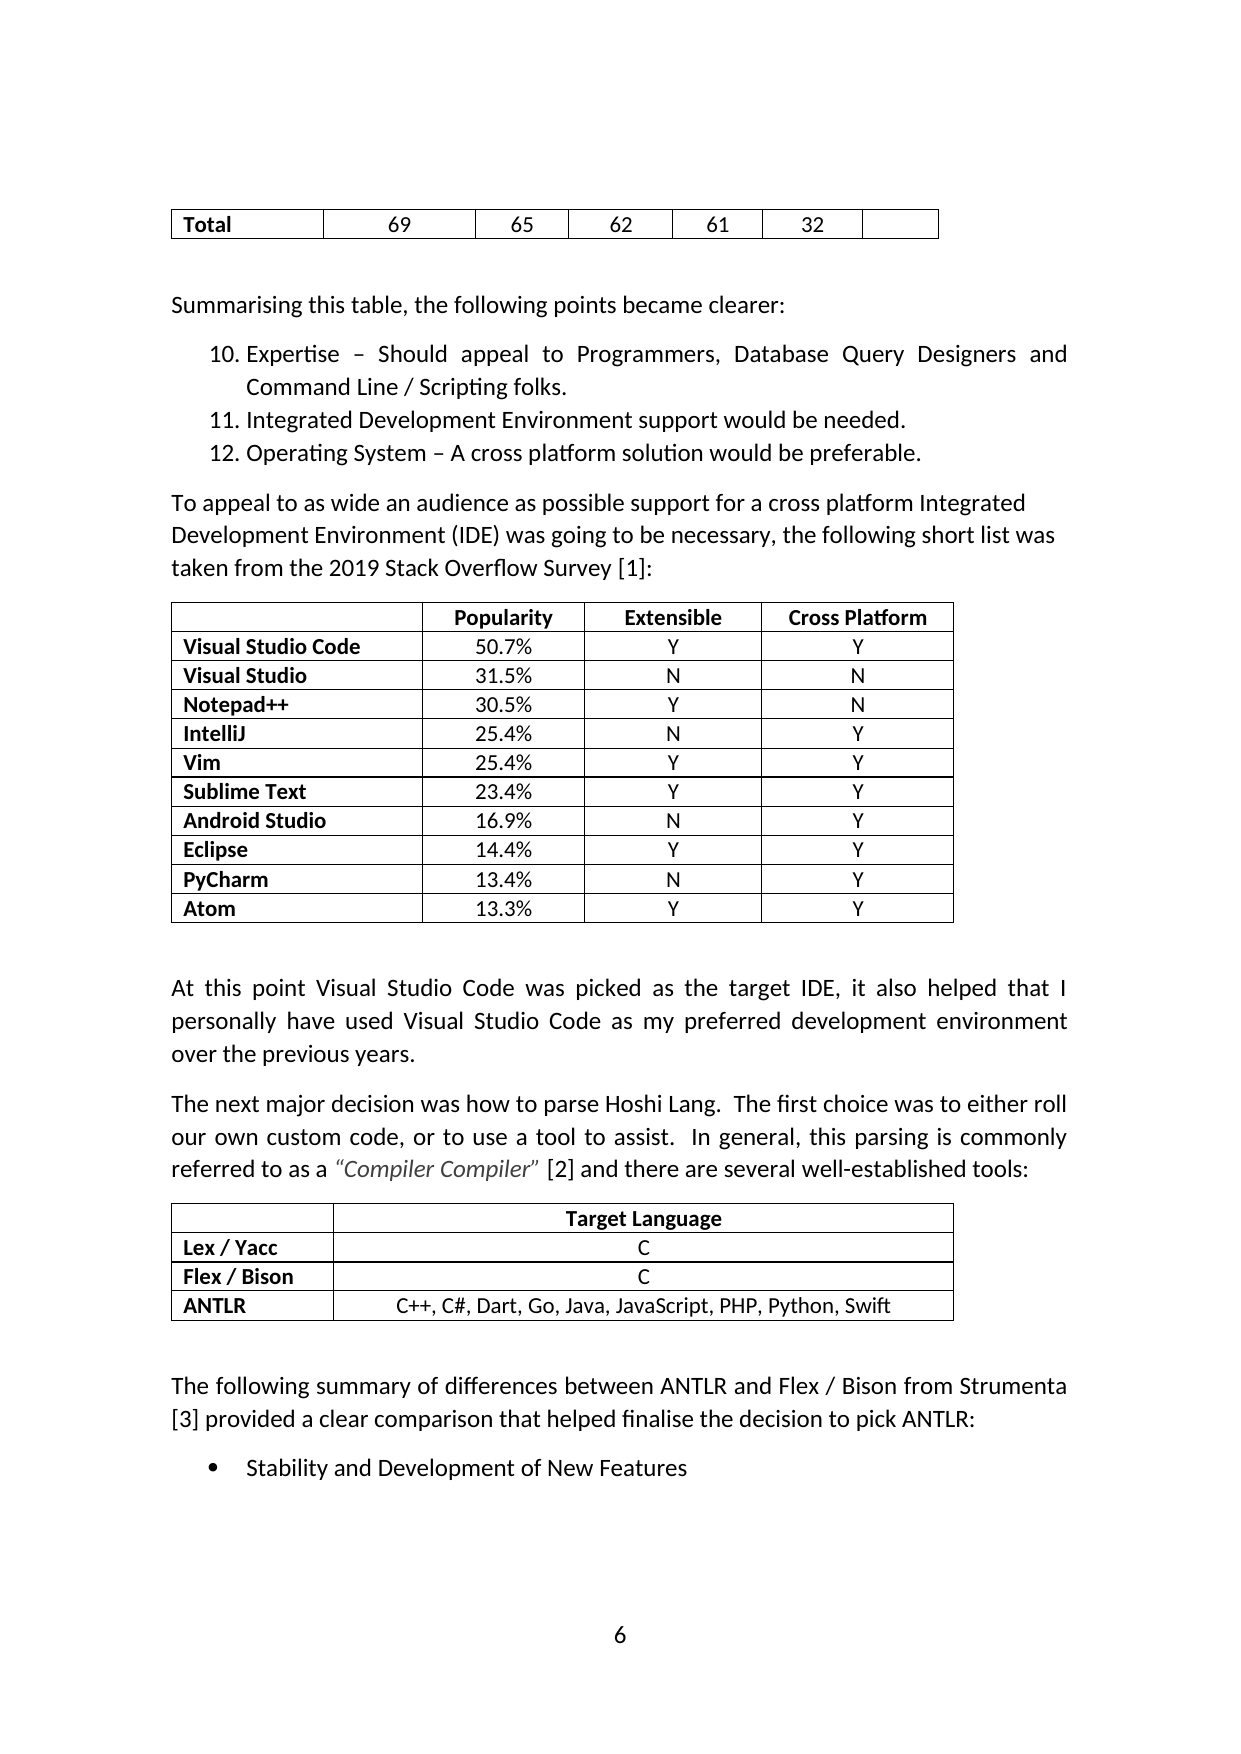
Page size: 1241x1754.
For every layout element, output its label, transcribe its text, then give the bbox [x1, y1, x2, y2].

table_cell Visual Studio [172, 661, 422, 689]
table_cell 31.5% [423, 661, 584, 689]
table_cell 25.4% [423, 719, 584, 747]
list Expertise – Should appeal to Programmers, Database Query Designers and Command Line / Scripting folks. [209, 338, 1069, 402]
text The following summary of differences between ANTLR and Flex / Bison from Strumenta provided a clear comparison that helped finalise the decision to pick ANTLR: [171, 1370, 1069, 1433]
table_cell N [585, 807, 761, 834]
table_cell Y [585, 836, 761, 864]
table_cell Atom [172, 894, 422, 922]
table_cell Y [762, 632, 953, 660]
table_cell Flex / Bison [172, 1263, 333, 1290]
table_cell 32 [763, 210, 862, 238]
table_cell Eclipse [172, 836, 422, 864]
table_cell N [585, 719, 761, 747]
table_header [172, 603, 422, 631]
table_cell Y [585, 749, 761, 776]
table_cell C++, C#, Dart, Go, Java, JavaScript, PHP, Python, Swift [334, 1291, 953, 1319]
table_cell Y [762, 865, 953, 893]
table_cell Y [762, 719, 953, 747]
table_cell Y [762, 836, 953, 864]
table_cell 69 [324, 210, 475, 238]
table_cell Total [172, 210, 323, 238]
table_cell PyCharm [172, 865, 422, 893]
table_cell N [762, 690, 953, 718]
list Integrated Development Environment support would be needed. [209, 404, 1069, 435]
table_cell N [585, 865, 761, 893]
list Operating System – A cross platform solution would be preferable. [209, 437, 1069, 468]
table_cell N [585, 661, 761, 689]
table_cell 13.3% [423, 894, 584, 922]
table_cell C [334, 1233, 953, 1261]
table_cell [863, 210, 938, 238]
table_cell 62 [569, 210, 672, 238]
table_cell 61 [673, 210, 762, 238]
table_cell 25.4% [423, 749, 584, 776]
table_cell Y [585, 894, 761, 922]
table_header Cross Platform [762, 603, 953, 631]
table_cell ANTLR [172, 1291, 333, 1319]
table_cell 50.7% [423, 632, 584, 660]
text To appeal to as wide an audience as possible support for a cross platform Integrated Development Environment (IDE) was going to be necessary, the following short list was taken from the 2019 Stack Overflow Survey : [171, 487, 1069, 583]
table_cell Notepad++ [172, 690, 422, 718]
table_cell IntelliJ [172, 719, 422, 747]
table_cell Visual Studio Code [172, 632, 422, 660]
table_cell 14.4% [423, 836, 584, 864]
text At this point Visual Studio Code was picked as the target IDE, it also helped that I personally have used Visual Studio Code as my preferred development environment over the previous years. [171, 972, 1069, 1069]
table_header Extensible [585, 603, 761, 631]
table_cell Sublime Text [172, 778, 422, 806]
table_cell N [762, 661, 953, 689]
table_header Target Language [334, 1204, 953, 1232]
table_header Popularity [423, 603, 584, 631]
table_cell Y [585, 632, 761, 660]
text Summarising this table, the following points became clearer: [171, 289, 1069, 319]
table_cell 16.9% [423, 807, 584, 834]
table_cell Y [762, 807, 953, 834]
table_cell 23.4% [423, 778, 584, 806]
table_cell C [334, 1263, 953, 1290]
table_cell Lex / Yacc [172, 1233, 333, 1261]
list Stability and Development of New Features [209, 1453, 1069, 1483]
table_header [172, 1204, 333, 1232]
text The next major decision was how to parse Hoshi Lang. The first choice was to either roll our own custom code, or to use a tool to assist. In general, this parsing is commonly referred to as a “Compiler Compiler” and there are several well-established tools: [171, 1088, 1069, 1184]
table_cell 30.5% [423, 690, 584, 718]
table_cell Vim [172, 749, 422, 776]
table_cell Y [762, 749, 953, 776]
table_cell Y [585, 778, 761, 806]
table_cell Android Studio [172, 807, 422, 834]
table_cell Y [585, 690, 761, 718]
table_cell Y [762, 894, 953, 922]
table_cell 13.4% [423, 865, 584, 893]
table_cell 65 [476, 210, 568, 238]
table_cell Y [762, 778, 953, 806]
